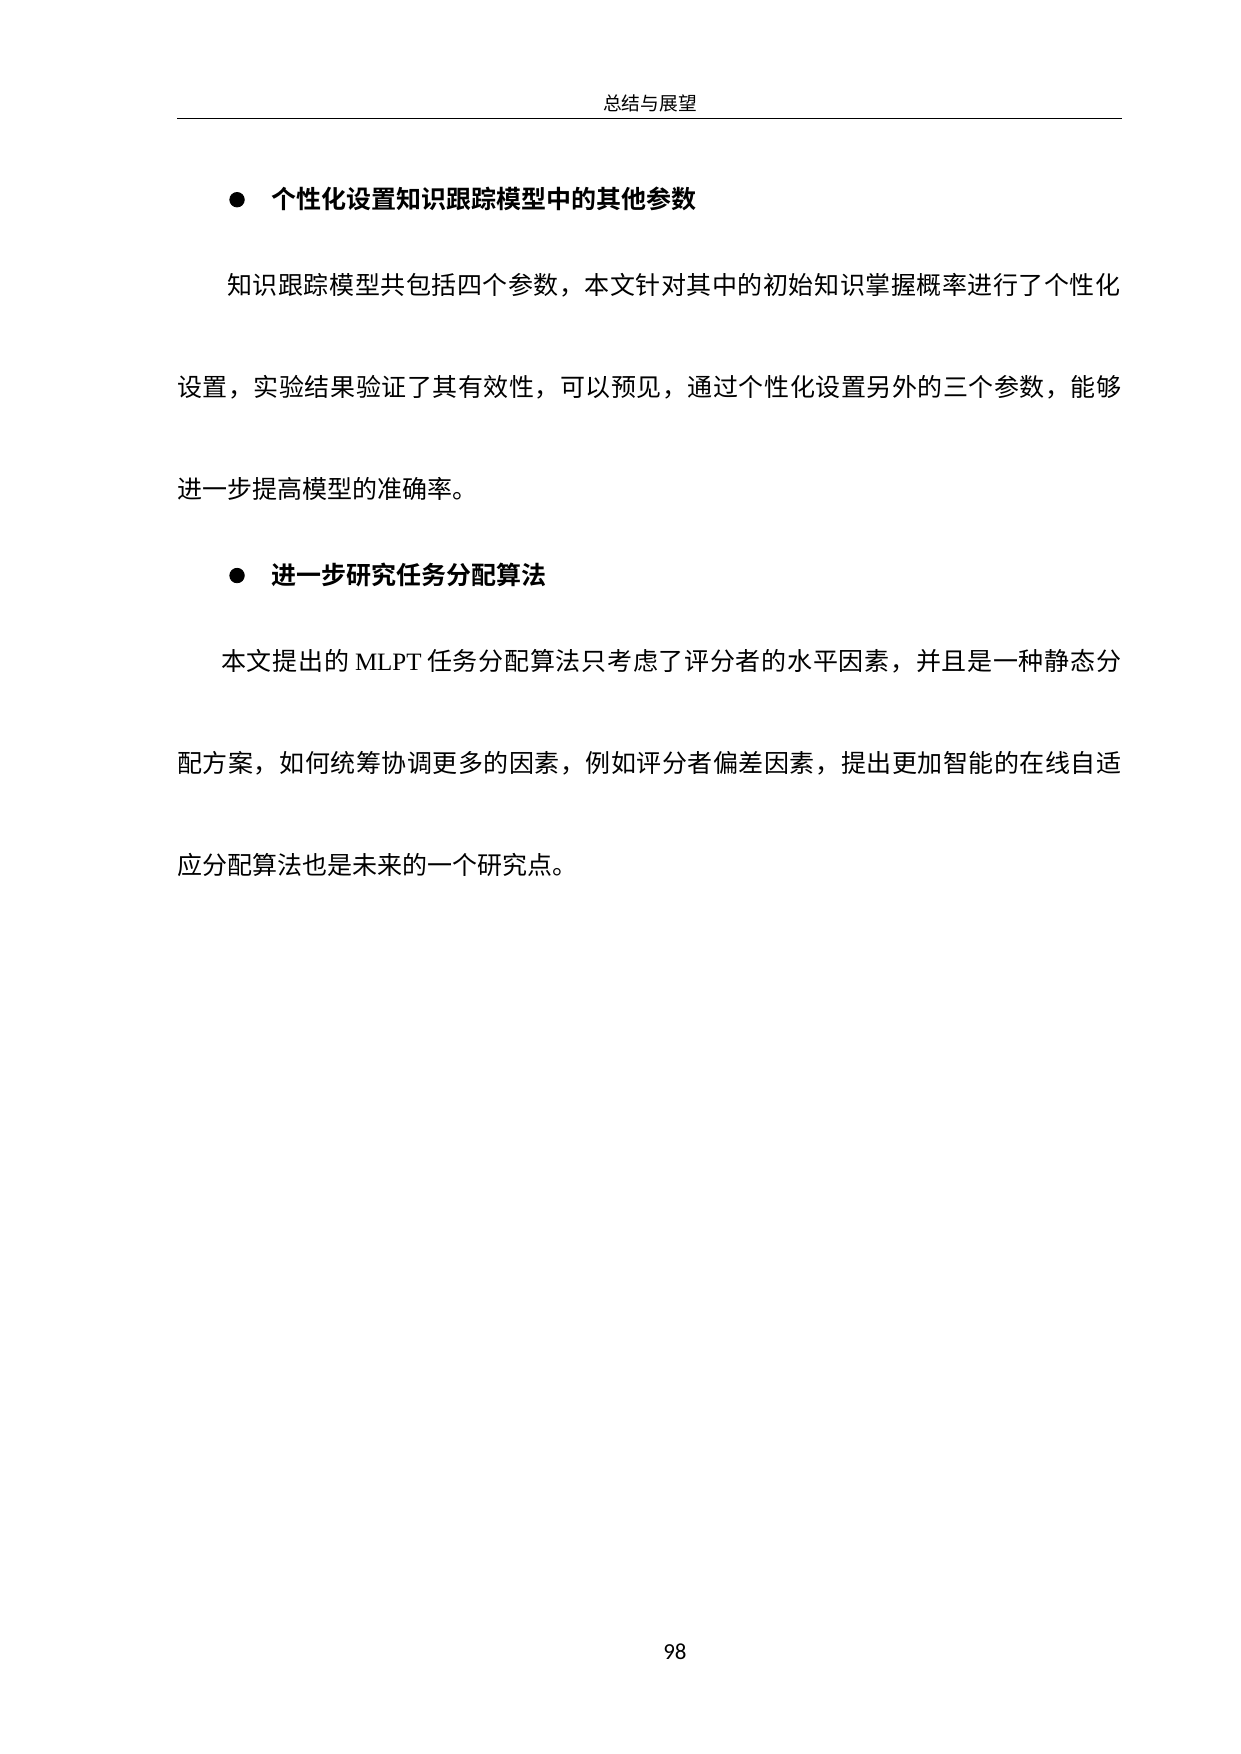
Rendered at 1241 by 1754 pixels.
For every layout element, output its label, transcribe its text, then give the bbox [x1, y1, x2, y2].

list 进一步研究任务分配算法 [227, 540, 1122, 608]
text 本文提出的MLPT任务分配算法只考虑了评分者的水平因素，并且是一种静态分配方案，如何统筹协调更多的因素，例如评分者偏差因素，提出更加智能的在线自适应分配算法也是未来的一个研究点。 [177, 626, 1122, 897]
list 个性化设置知识跟踪模型中的其他参数 [227, 164, 1122, 232]
text 知识跟踪模型共包括四个参数，本文针对其中的初始知识掌握概率进行了个性化设置，实验结果验证了其有效性，可以预见，通过个性化设置另外的三个参数，能够进一步提高模型的准确率。 [177, 250, 1122, 522]
